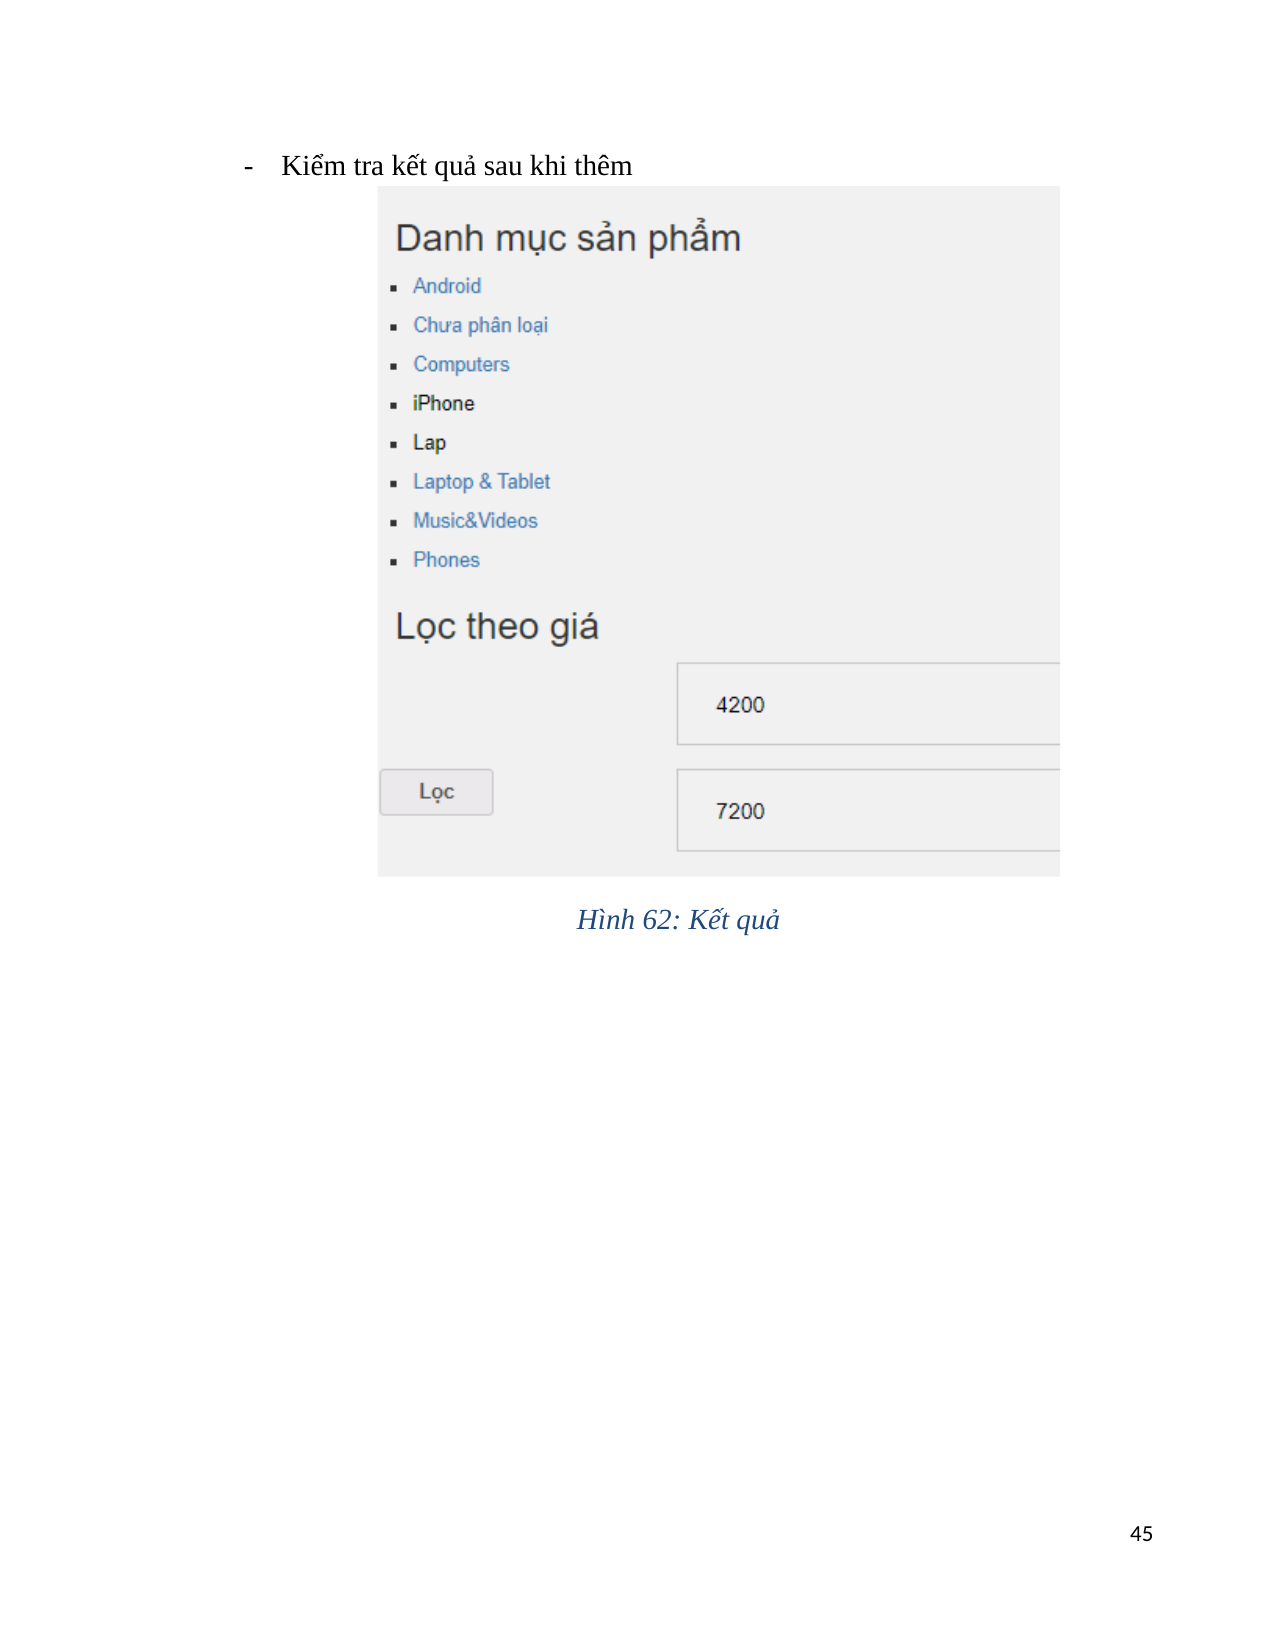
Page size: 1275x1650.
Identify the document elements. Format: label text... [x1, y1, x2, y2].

picture [374, 186, 1061, 877]
list Kiểm tra kết quả sau khi thêm [244, 148, 1153, 181]
text Hình 62: Kết quả [206, 902, 1153, 935]
